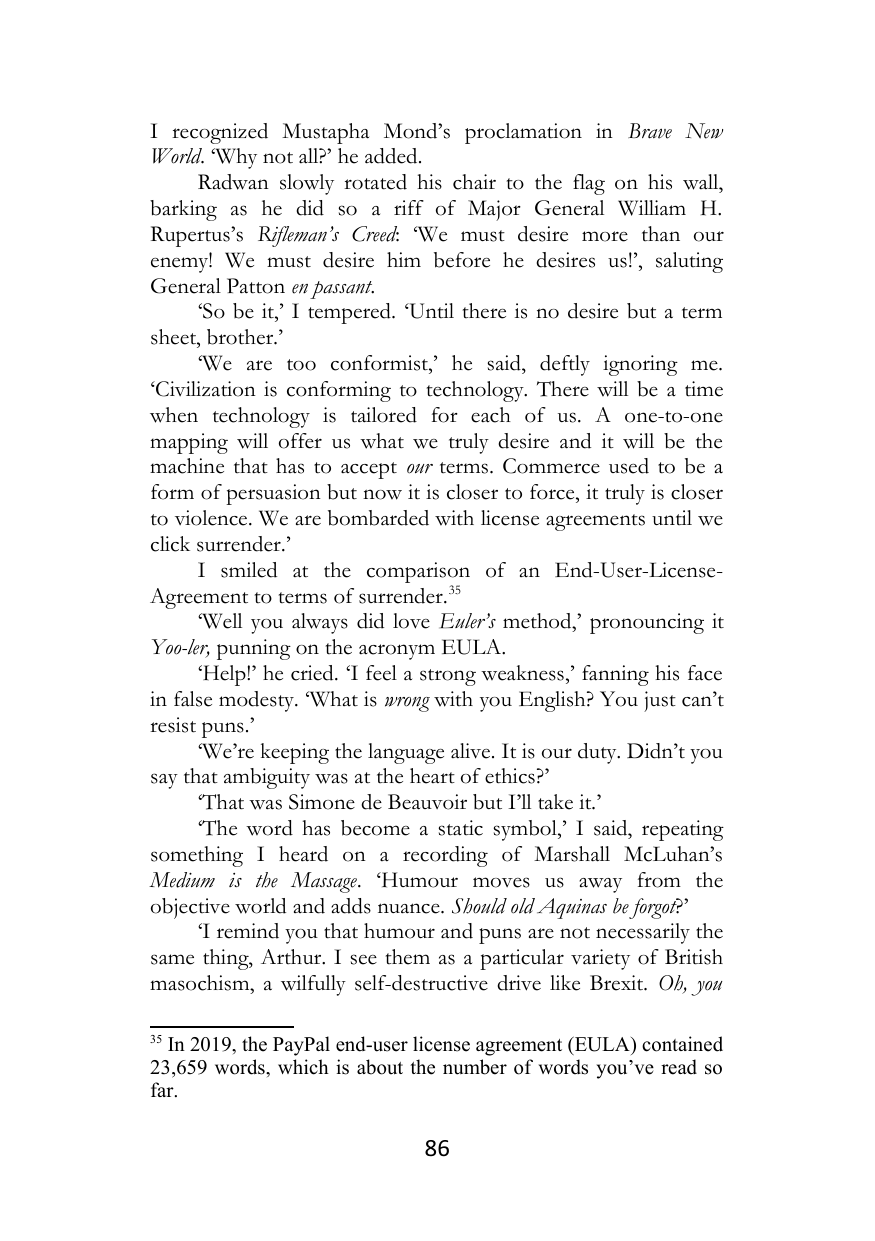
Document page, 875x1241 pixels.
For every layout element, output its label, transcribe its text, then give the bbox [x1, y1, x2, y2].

text ‘We are too conformist,’ he said, deftly ignoring me. ‘Civilization is conforming to technology. There will be a time when technology is tailored for each of us. A one-to-one mapping will offer us what we truly desire and it will be the machine that has to accept our terms. Commerce used to be a form of persuasion but now it is closer to force, it truly is closer to violence. We are bombarded with license agreements until we click surrender.’ [150, 351, 724, 557]
text ‘We’re keeping the language alive. It is our duty. Didn’t you say that ambiguity was at the heart of ethics?’ [150, 738, 724, 790]
text ‘That was Simone de Beauvoir but I’ll take it.’ [150, 790, 724, 816]
text I smiled at the comparison of an End-User-License-Agreement to terms of surrender. [150, 557, 724, 609]
text ‘Well you always did love Euler’s method,’ pronouncing it Yoo-ler, punning on the acronym EULA. [150, 609, 724, 661]
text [150, 118, 724, 170]
text ‘The word has become a static symbol,’ I said, repeating something I heard on a recording of Marshall McLuhan’s Medium is the Massage. ‘Humour moves us away from the objective world and adds nuance. Should old Aquinas be forgot?’ [150, 816, 724, 919]
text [150, 919, 724, 997]
text ‘So be it,’ I tempered. ‘Until there is no desire but a term sheet, brother.’ [150, 299, 724, 351]
text ‘Help!’ he cried. ‘I feel a strong weakness,’ fanning his face in false modesty. ‘What is wrong with you English? You just can’t resist puns.’ [150, 661, 724, 738]
text Radwan slowly rotated his chair to the flag on his wall, barking as he did so a riff of Major General William H. Rupertus’s Rifleman’s Creed: ‘We must desire more than our enemy! We must desire him before he desires us!’, saluting General Patton en passant. [150, 170, 724, 299]
